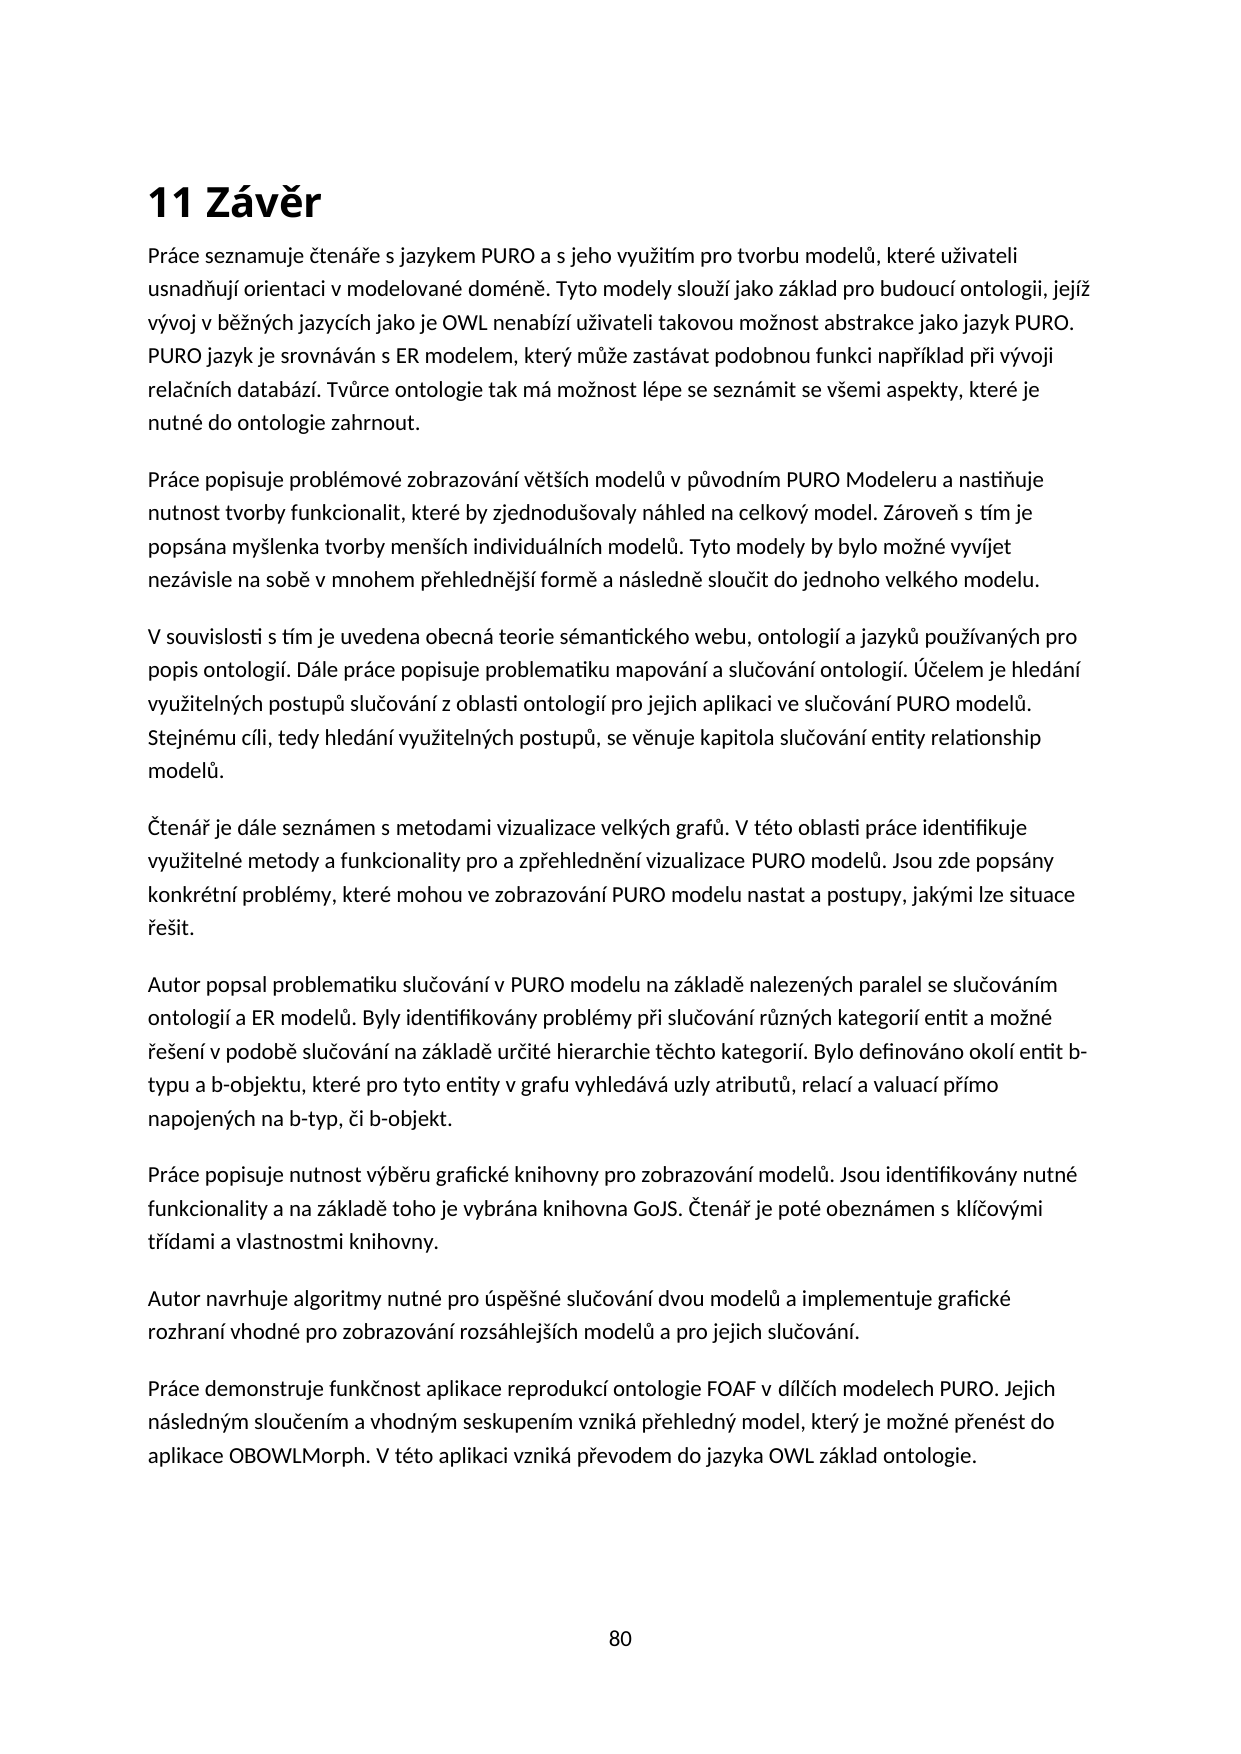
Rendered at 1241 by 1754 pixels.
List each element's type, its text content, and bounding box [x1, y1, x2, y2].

text Čtenář je dále seznámen s metodami vizualizace velkých grafů. V této oblasti práce identifikuje využitelné metody a funkcionality pro a zpřehlednění vizualizace PURO modelů. Jsou zde popsány konkrétní problémy, které mohou ve zobrazování PURO modelu nastat a postupy, jakými lze situace řešit. [148, 813, 1093, 941]
text Autor popsal problematiku slučování v PURO modelu na základě nalezených paralel se slučováním ontologií a ER modelů. Byly identifikovány problémy při slučování různých kategorií entit a možné řešení v podobě slučování na základě určité hierarchie těchto kategorií. Bylo definováno okolí entit b-typu a b-objektu, které pro tyto entity v grafu vyhledává uzly atributů, relací a valuací přímo napojených na b-typ, či b-objekt. [148, 970, 1093, 1132]
text Práce popisuje nutnost výběru grafické knihovny pro zobrazování modelů. Jsou identifikovány nutné funkcionality a na základě toho je vybrána knihovna GoJS. Čtenář je poté obeznámen s klíčovými třídami a vlastnostmi knihovny. [148, 1160, 1093, 1255]
text Autor navrhuje algoritmy nutné pro úspěšné slučování dvou modelů a implementuje grafické rozhraní vhodné pro zobrazování rozsáhlejších modelů a pro jejich slučování. [148, 1284, 1093, 1345]
text V souvislosti s tím je uvedena obecná teorie sémantického webu, ontologií a jazyků používaných pro popis ontologií. Dále práce popisuje problematiku mapování a slučování ontologií. Účelem je hledání využitelných postupů slučování z oblasti ontologií pro jejich aplikaci ve slučování PURO modelů. Stejnému cíli, tedy hledání využitelných postupů, se věnuje kapitola slučování entity relationship modelů. [148, 622, 1093, 784]
text Práce popisuje problémové zobrazování větších modelů v původním PURO Modeleru a nastiňuje nutnost tvorby funkcionalit, které by zjednodušovaly náhled na celkový model. Zároveň s tím je popsána myšlenka tvorby menších individuálních modelů. Tyto modely by bylo možné vyvíjet nezávisle na sobě v mnohem přehlednější formě a následně sloučit do jednoho velkého modelu. [148, 465, 1093, 593]
text Práce seznamuje čtenáře s jazykem PURO a s jeho využitím pro tvorbu modelů, které uživateli usnadňují orientaci v modelované doméně. Tyto modely slouží jako základ pro budoucí ontologii, jejíž vývoj v běžných jazycích jako je OWL nenabízí uživateli takovou možnost abstrakce jako jazyk PURO. PURO jazyk je srovnáván s ER modelem, který může zastávat podobnou funkci například při vývoji relačních databází. Tvůrce ontologie tak má možnost lépe se seznámit se všemi aspekty, které je nutné do ontologie zahrnout. [148, 241, 1093, 436]
subtitle Závěr [148, 173, 1093, 229]
text Práce demonstruje funkčnost aplikace reprodukcí ontologie FOAF v dílčích modelech PURO. Jejich následným sloučením a vhodným seskupením vzniká přehledný model, který je možné přenést do aplikace OBOWLMorph. V této aplikaci vzniká převodem do jazyka OWL základ ontologie. [148, 1374, 1093, 1469]
